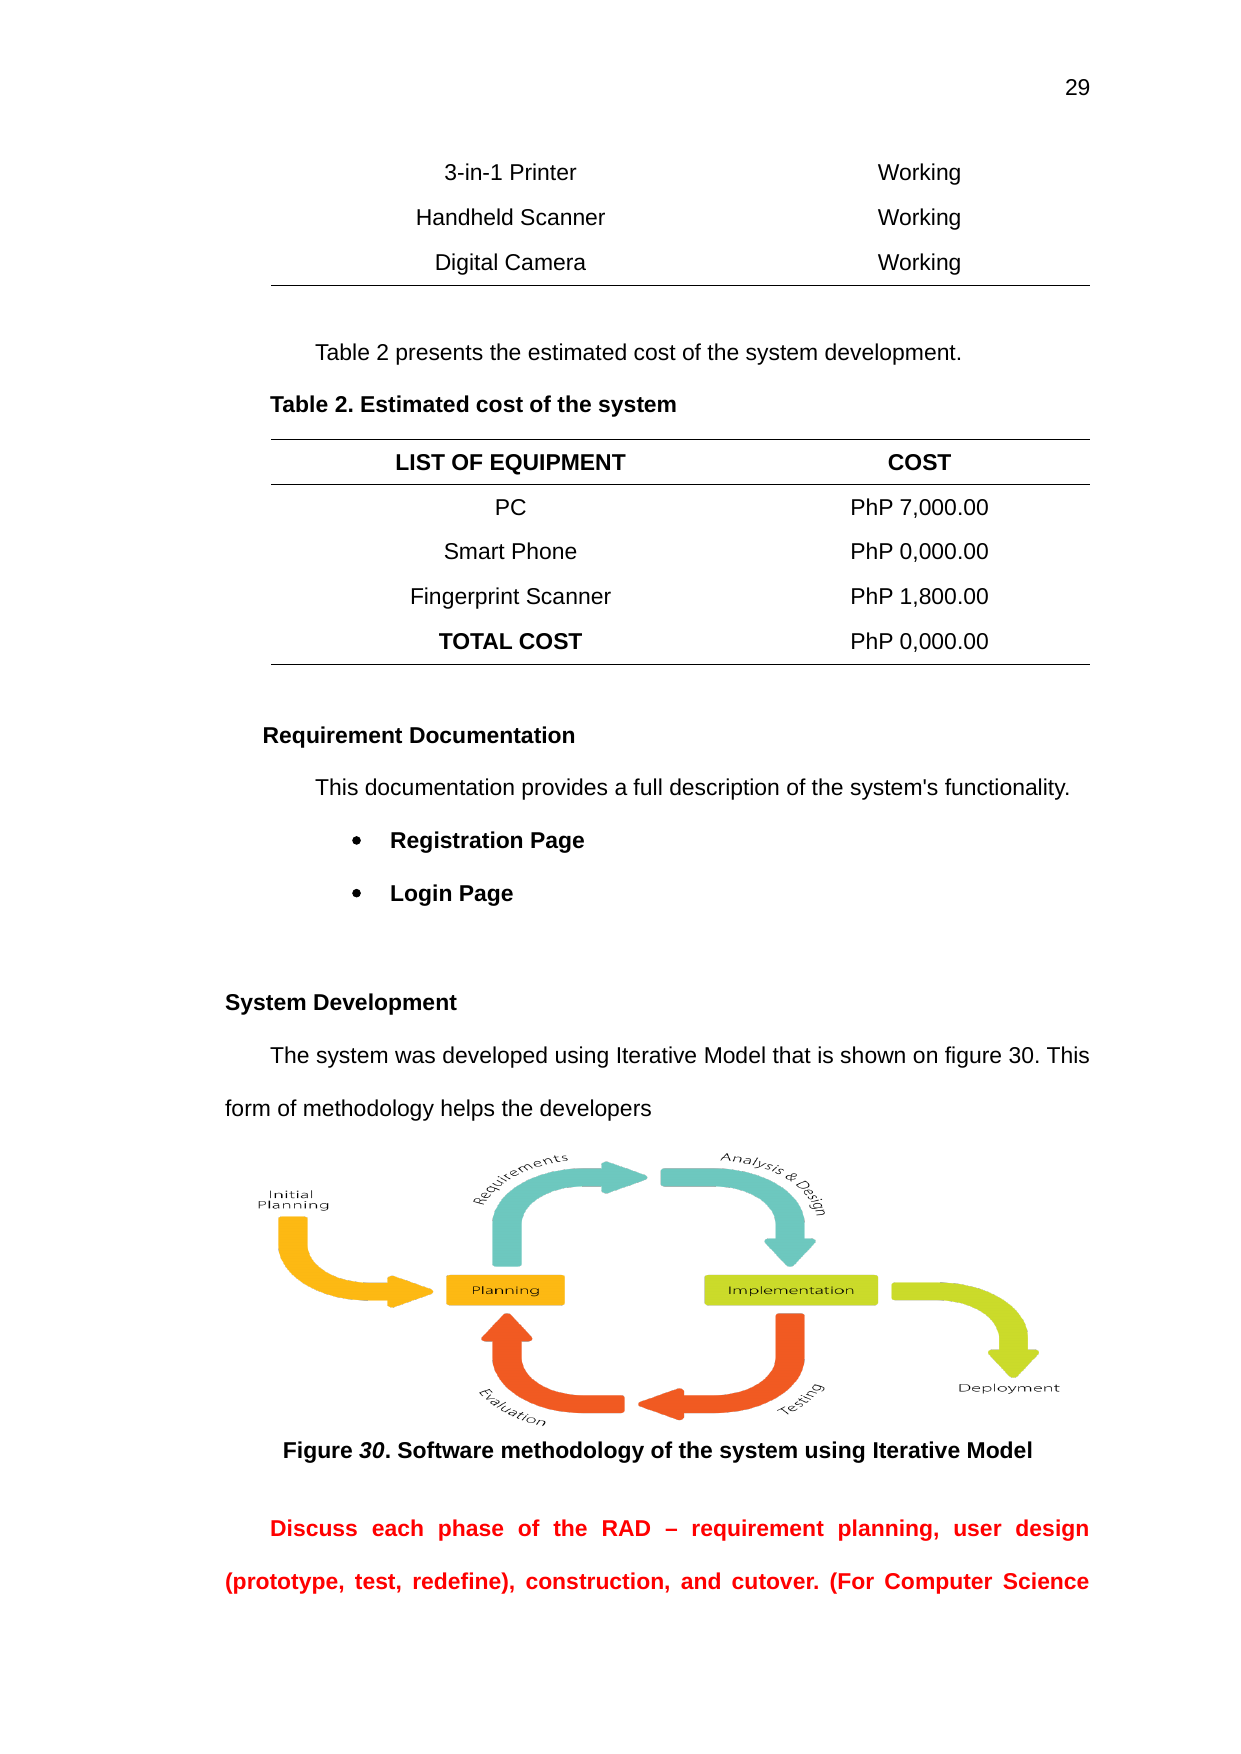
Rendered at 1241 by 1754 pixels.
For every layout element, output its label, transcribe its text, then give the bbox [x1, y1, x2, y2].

table_cell PhP 0,000.00 [749, 529, 1089, 574]
picture [246, 1147, 1069, 1431]
table_cell TOTAL COST [271, 619, 749, 664]
text Table 2 presents the estimated cost of the system development. [225, 339, 1090, 365]
text The system was developed using Iterative Model that is shown on figure 30. This form of methodology helps the developers [225, 1042, 1090, 1121]
table_cell Handheld Scanner [271, 195, 749, 240]
table_cell Working [749, 240, 1089, 285]
list Registration Page [352, 827, 1090, 853]
table_header LIST OF EQUIPMENT [271, 440, 749, 484]
subtitle Requirement Documentation [262, 722, 1090, 748]
table_cell Working [749, 195, 1089, 240]
table_header COST [749, 440, 1089, 484]
text Table 2. Estimated cost of the system [225, 391, 1090, 418]
list Login Page [352, 880, 1090, 906]
table_cell PhP 0,000.00 [749, 619, 1089, 664]
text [225, 1515, 1090, 1594]
table_cell 3-in-1 Printer [271, 150, 749, 195]
table_cell Working [749, 150, 1089, 195]
table_cell Fingerprint Scanner [271, 574, 749, 619]
table_cell PhP 1,800.00 [749, 574, 1089, 619]
table_cell Smart Phone [271, 529, 749, 574]
table_cell PhP 7,000.00 [749, 485, 1089, 529]
table_cell Digital Camera [271, 240, 749, 285]
text This documentation provides a full description of the system's functionality. [270, 774, 1090, 801]
table_cell PC [271, 485, 749, 529]
subtitle System Development [225, 989, 1090, 1016]
